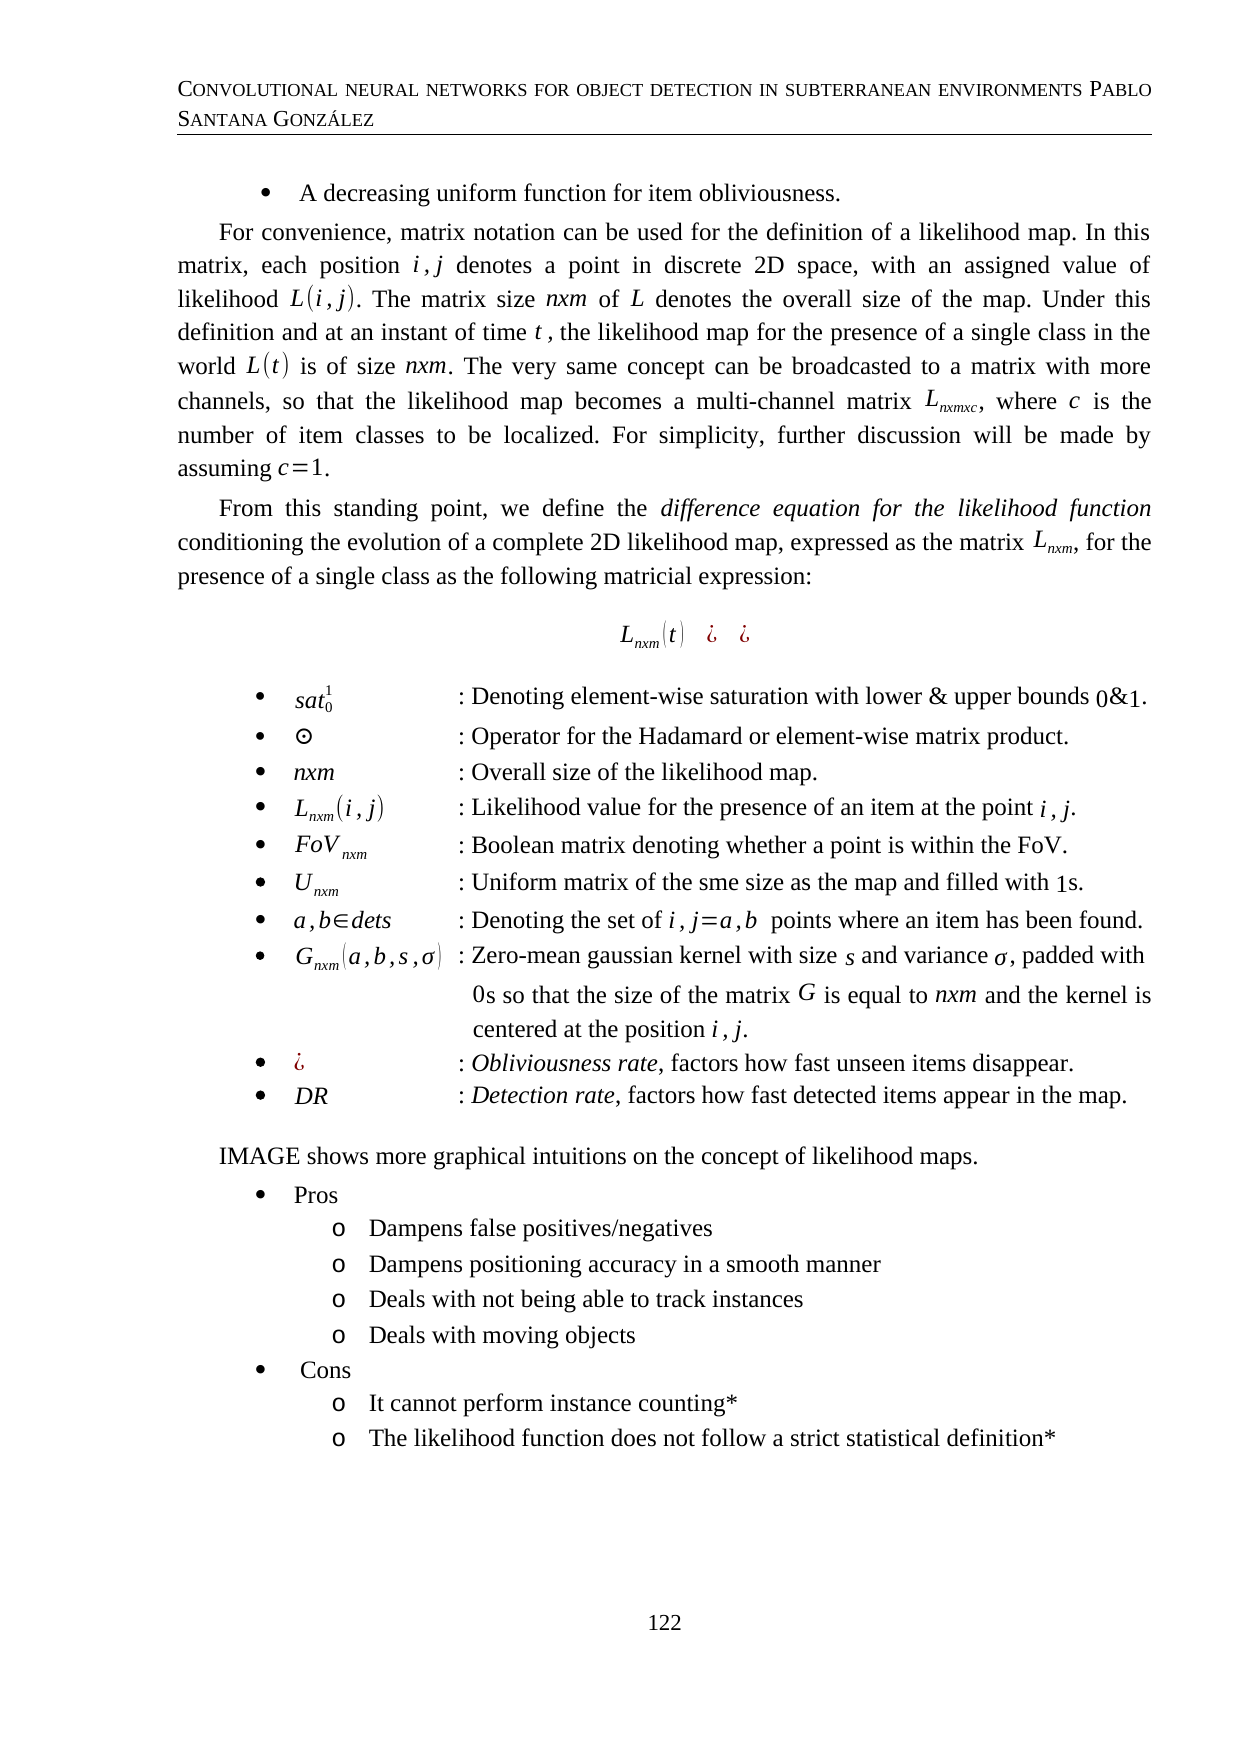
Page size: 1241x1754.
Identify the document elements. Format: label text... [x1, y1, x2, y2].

list : Overall size of the likelihood map. [256, 757, 1152, 788]
text For convenience, matrix notation can be used for the definition of a likelihood map. In this matrix, each position denotes a point in discrete 2D space, with an assigned value of likelihood . The matrix size of denotes the overall size of the map. Under this definition and at an instant of time the likelihood map for the presence of a single class in the world is of size . The very same concept can be broadcasted to a matrix with more channels, so that the likelihood map becomes a multi-channel matrix , where is the number of item classes to be localized. For simplicity, further discussion will be made by assuming . [177, 217, 1152, 482]
list Cons [256, 1355, 1152, 1384]
text IMAGE shows more graphical intuitions on the concept of likelihood maps. [177, 1141, 1152, 1170]
text From this standing point, we define the difference equation for the likelihood function conditioning the evolution of a complete 2D likelihood map, expressed as the matrix , for the presence of a single class as the following matricial expression: [177, 493, 1152, 590]
list : Denoting element-wise saturation with lower & upper bounds &. [256, 681, 1152, 717]
list Deals with not being able to track instances [331, 1284, 1152, 1315]
list Deals with moving objects [331, 1320, 1152, 1351]
list Pros [256, 1180, 1152, 1209]
list : Detection rate, factors how fast detected items appear in the map. [256, 1081, 1152, 1112]
list s so that the size of the matrix is equal to and the kernel is centered at the position . [473, 979, 1152, 1043]
list Dampens false positives/negatives [331, 1213, 1152, 1244]
list A decreasing uniform function for item obliviousness. [261, 178, 1152, 207]
list : Uniform matrix of the sme size as the map and filled with s. [256, 867, 1152, 901]
list : Zero-mean gaussian kernel with size and variance , padded with [256, 940, 1152, 975]
list Dampens positioning accuracy in a smooth manner [331, 1249, 1152, 1280]
list : Operator for the Hadamard or element-wise matrix product. [256, 721, 1152, 753]
list : Boolean matrix denoting whether a point is within the FoV. [256, 830, 1152, 863]
list It cannot perform instance counting* [331, 1388, 1152, 1419]
list The likelihood function does not follow a strict statistical definition* [331, 1423, 1152, 1454]
list : Obliviousness rate, factors how fast unseen items disappear. [256, 1048, 1152, 1076]
list : Likelihood value for the presence of an item at the point . [256, 792, 1152, 826]
list : Denoting the set of points where an item has been found. [256, 905, 1152, 936]
